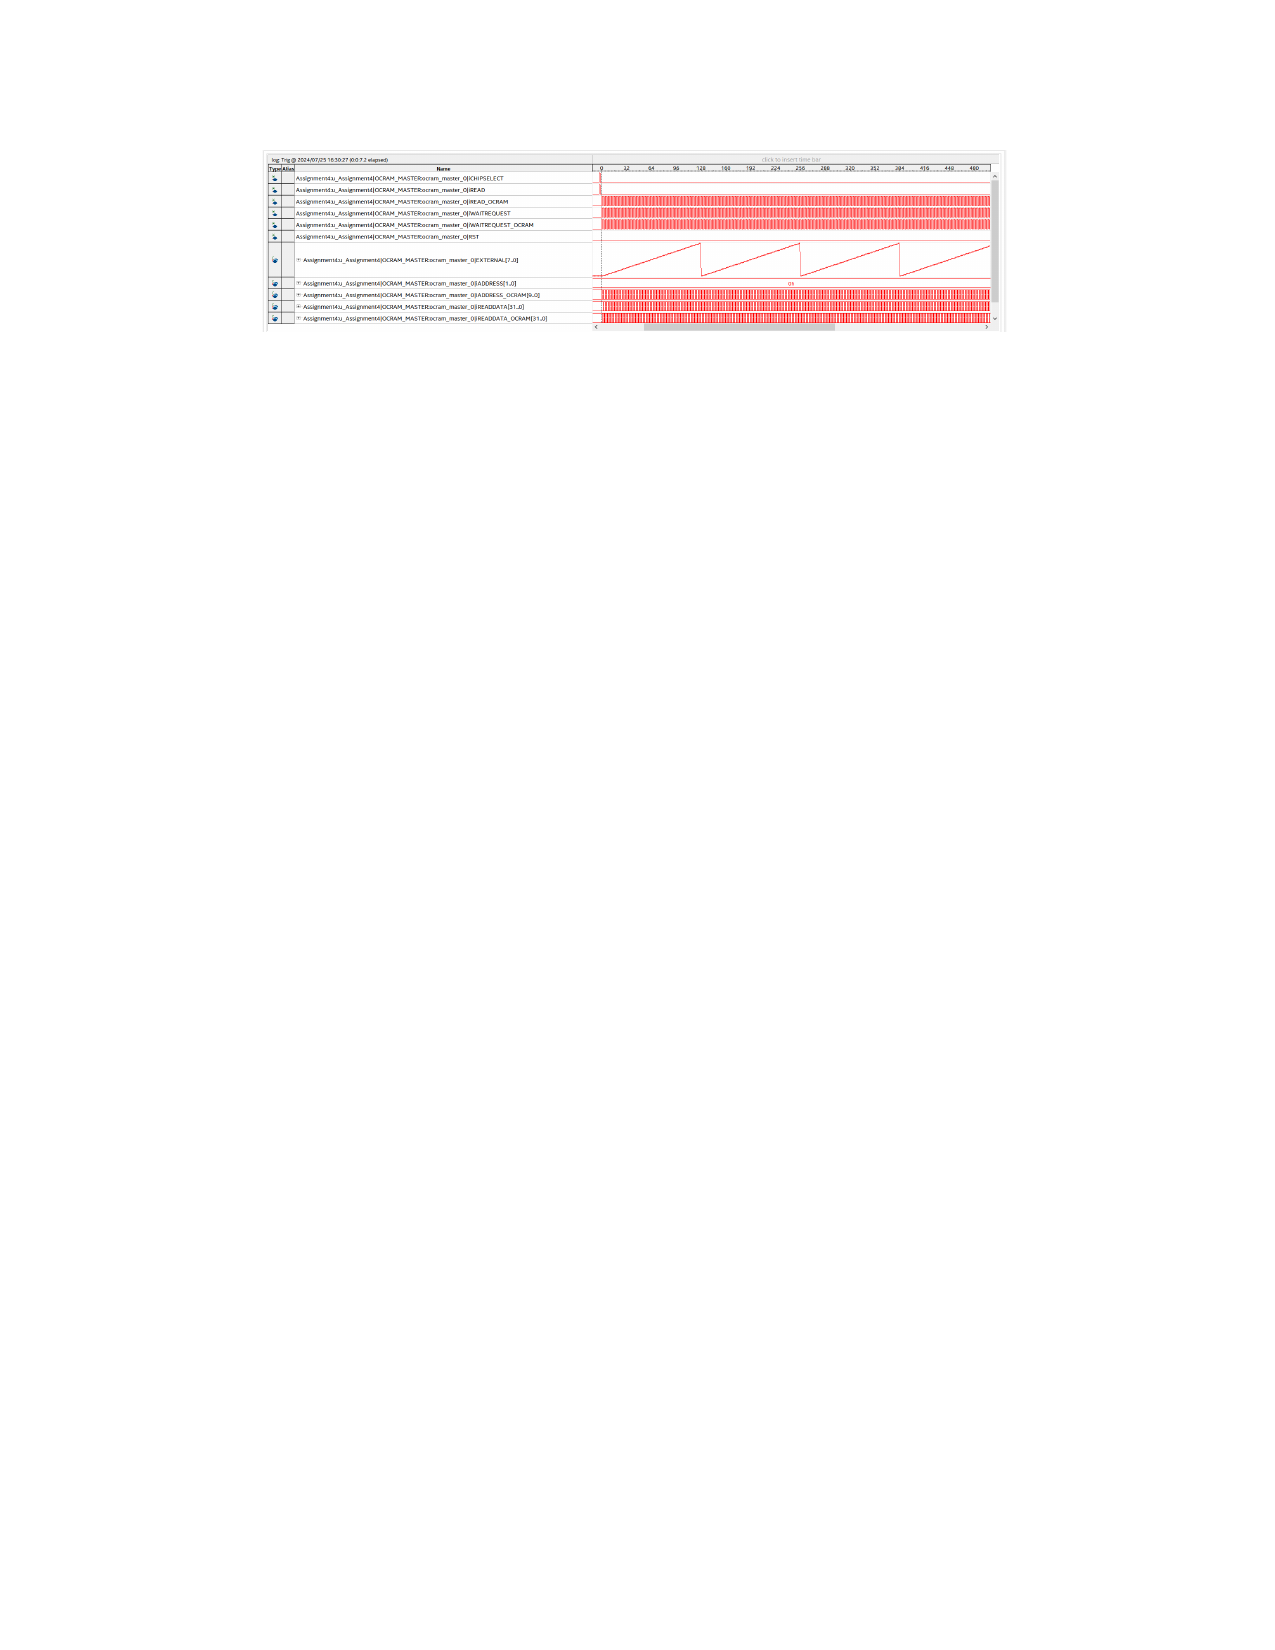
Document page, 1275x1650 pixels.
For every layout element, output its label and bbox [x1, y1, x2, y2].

picture [262, 150, 1007, 332]
